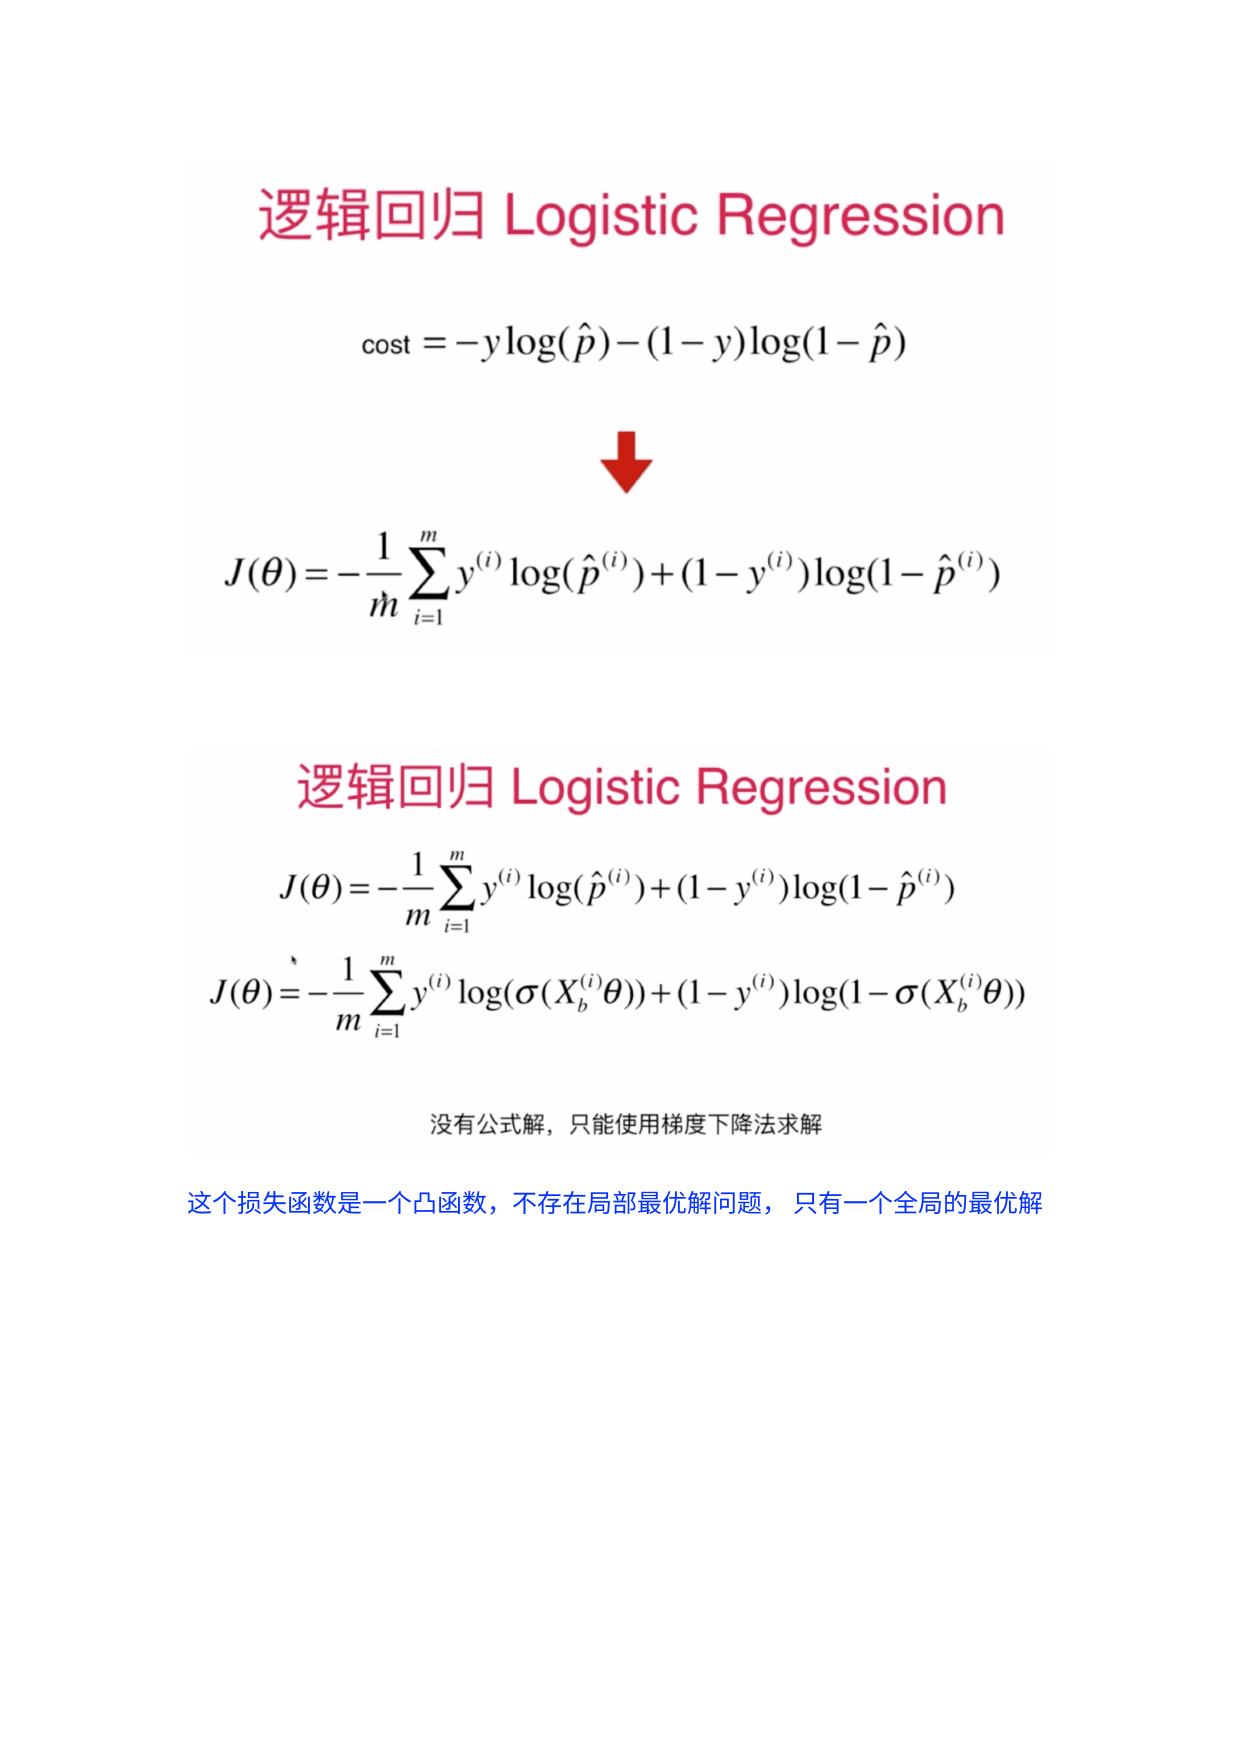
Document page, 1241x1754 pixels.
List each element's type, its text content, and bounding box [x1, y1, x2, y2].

picture [187, 162, 1053, 655]
picture [187, 747, 1053, 1155]
text 这个损失函数是一个凸函数，不存在局部最优解问题， 只有一个全局的最优解 [187, 1169, 1053, 1234]
